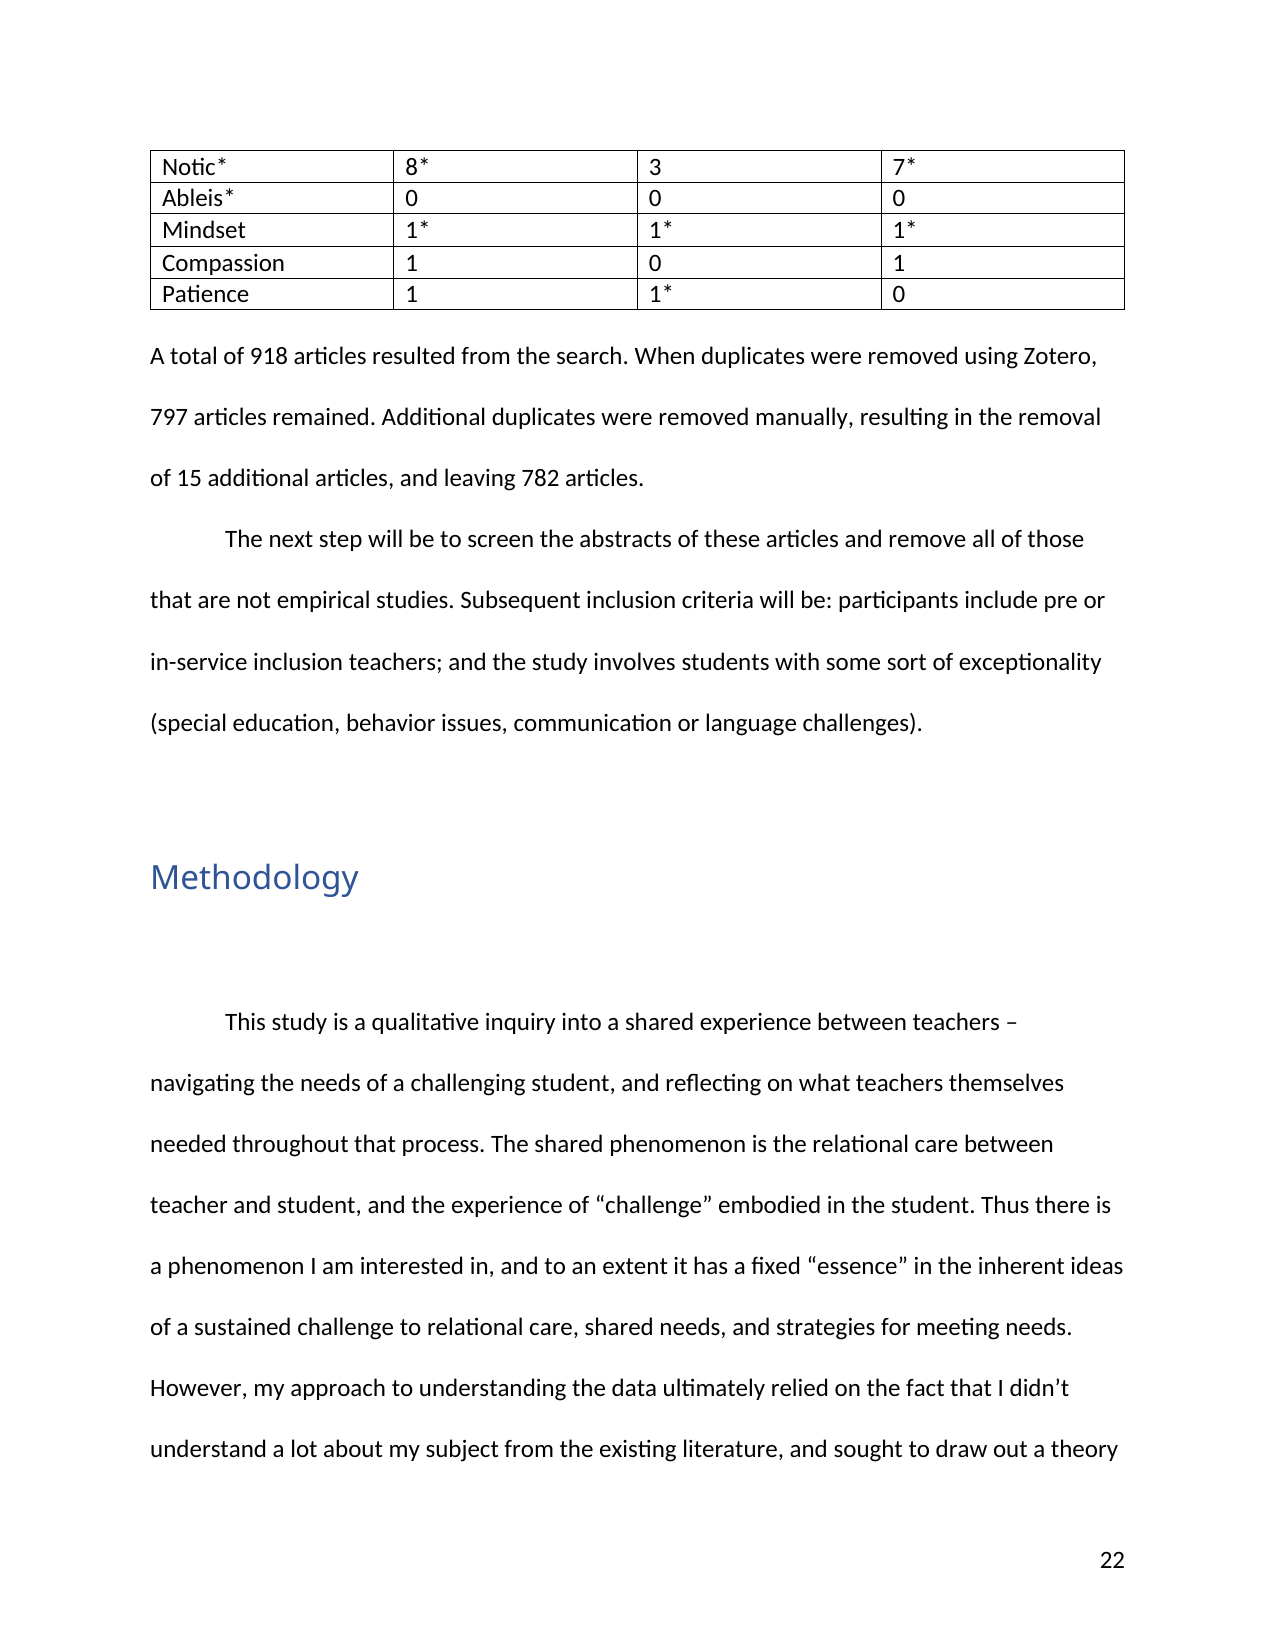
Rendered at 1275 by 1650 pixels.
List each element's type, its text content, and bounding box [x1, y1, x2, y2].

table_cell 1 [394, 247, 637, 277]
text A total of 918 articles resulted from the search. When duplicates were removed using Zotero, 797 articles remained. Additional duplicates were removed manually, resulting in the removal of 15 additional articles, and leaving 782 articles. [150, 341, 1125, 493]
table_cell 0 [638, 247, 881, 277]
table_cell 3 [638, 151, 881, 182]
table_cell 1* [638, 279, 881, 309]
table_cell 0 [638, 183, 881, 213]
table_cell Mindset [151, 214, 393, 246]
table_cell 1 [882, 247, 1124, 277]
table_cell 8* [394, 151, 637, 182]
table_cell 1 [394, 279, 637, 309]
table_cell 7* [882, 151, 1124, 182]
table_cell Compassion [151, 247, 393, 277]
table_cell 1* [882, 214, 1124, 246]
table_cell Ableis* [151, 183, 393, 213]
table_cell 0 [882, 183, 1124, 213]
table_cell 0 [882, 279, 1124, 309]
table_cell 0 [394, 183, 637, 213]
text The next step will be to screen the abstracts of these articles and remove all of those that are not empirical studies. Subsequent inclusion criteria will be: participants include pre or in-service inclusion teachers; and the study involves students with some sort of exceptionality (special education, behavior issues, communication or language challenges). [150, 524, 1125, 737]
table_cell 1* [394, 214, 637, 246]
table_cell Patience [151, 279, 393, 309]
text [150, 1006, 1125, 1463]
table_cell 1* [638, 214, 881, 246]
subtitle Methodology [150, 854, 1125, 899]
table_cell Notic* [151, 151, 393, 182]
